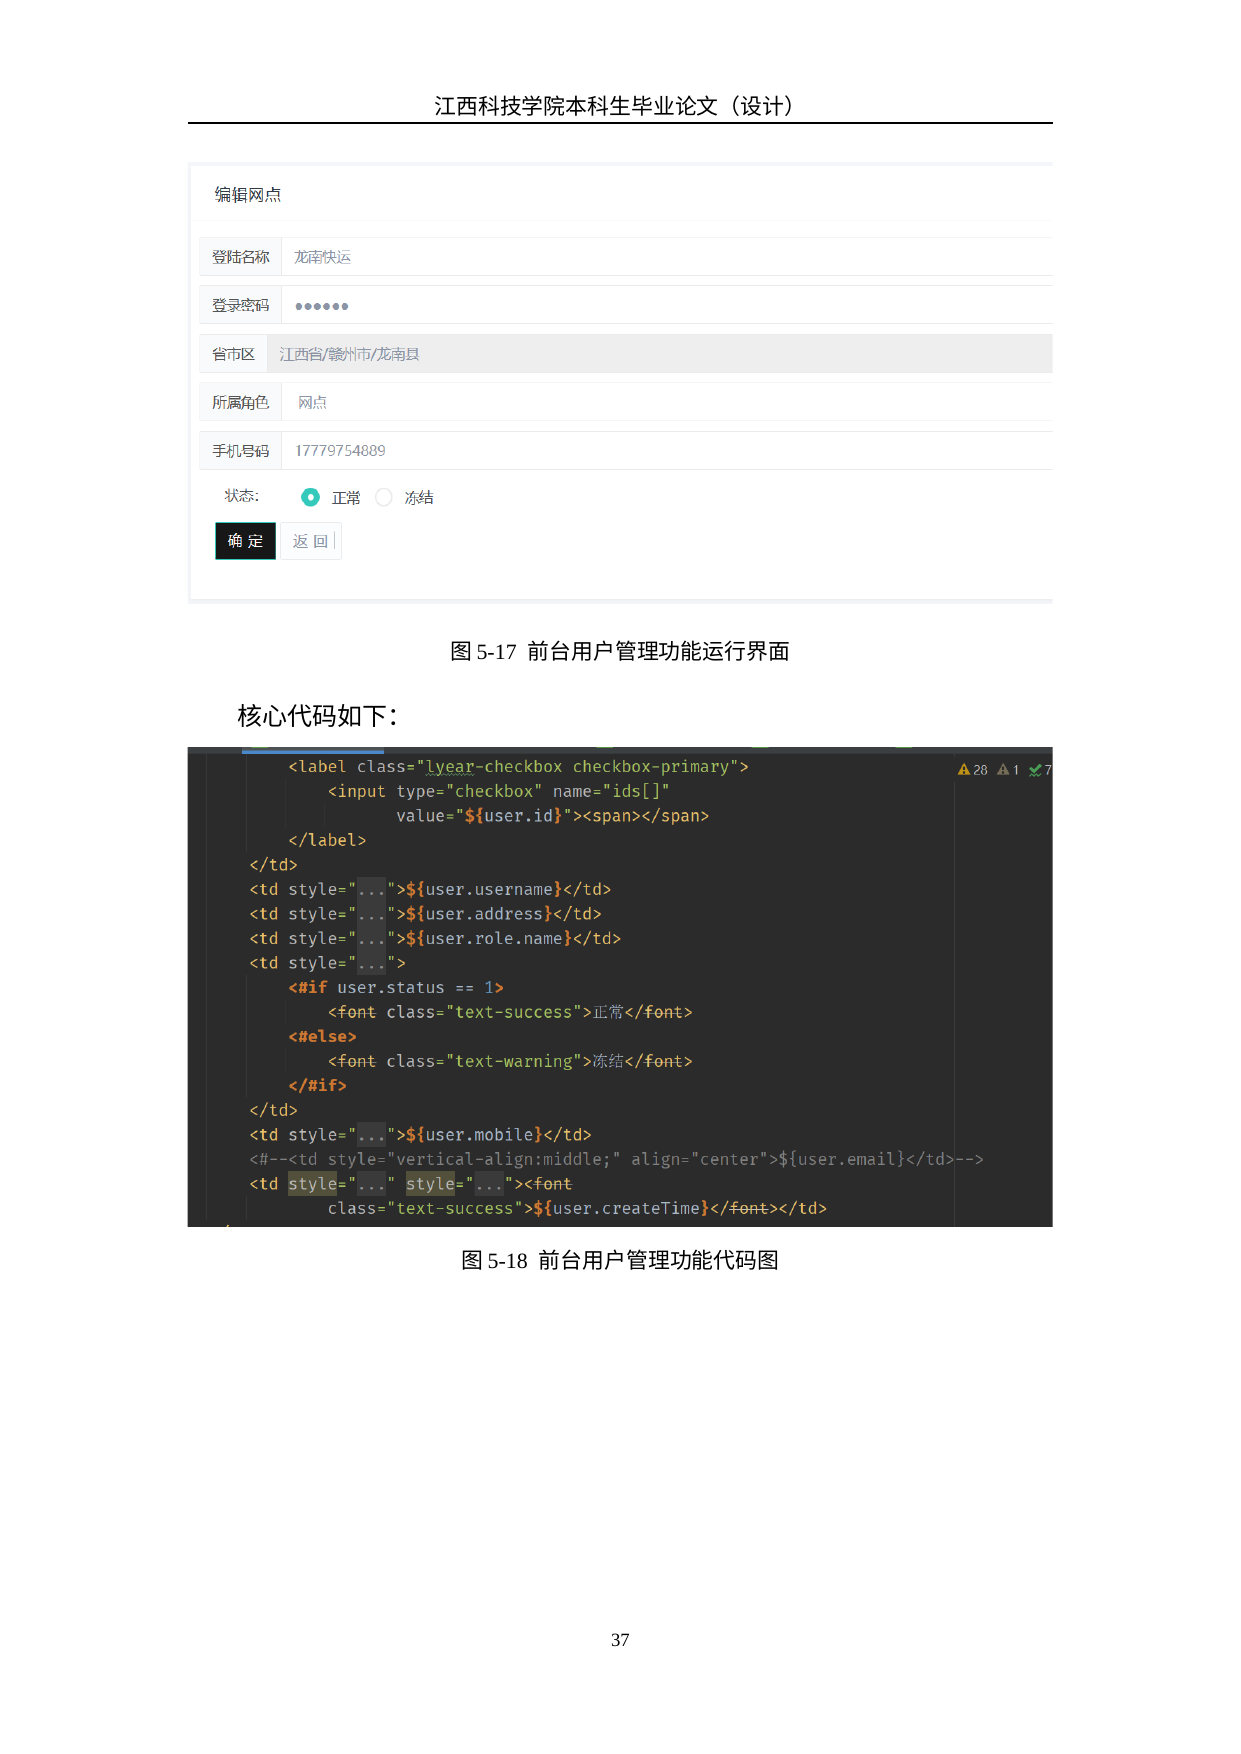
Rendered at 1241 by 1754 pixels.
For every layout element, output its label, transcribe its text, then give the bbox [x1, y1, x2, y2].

text 图5-18 前台用户管理功能代码图 [187, 1243, 1053, 1275]
text 核心代码如下： [187, 682, 1053, 747]
text 图5-17 前台用户管理功能运行界面 [187, 633, 1053, 666]
picture [187, 747, 1053, 1227]
picture [187, 162, 1053, 604]
